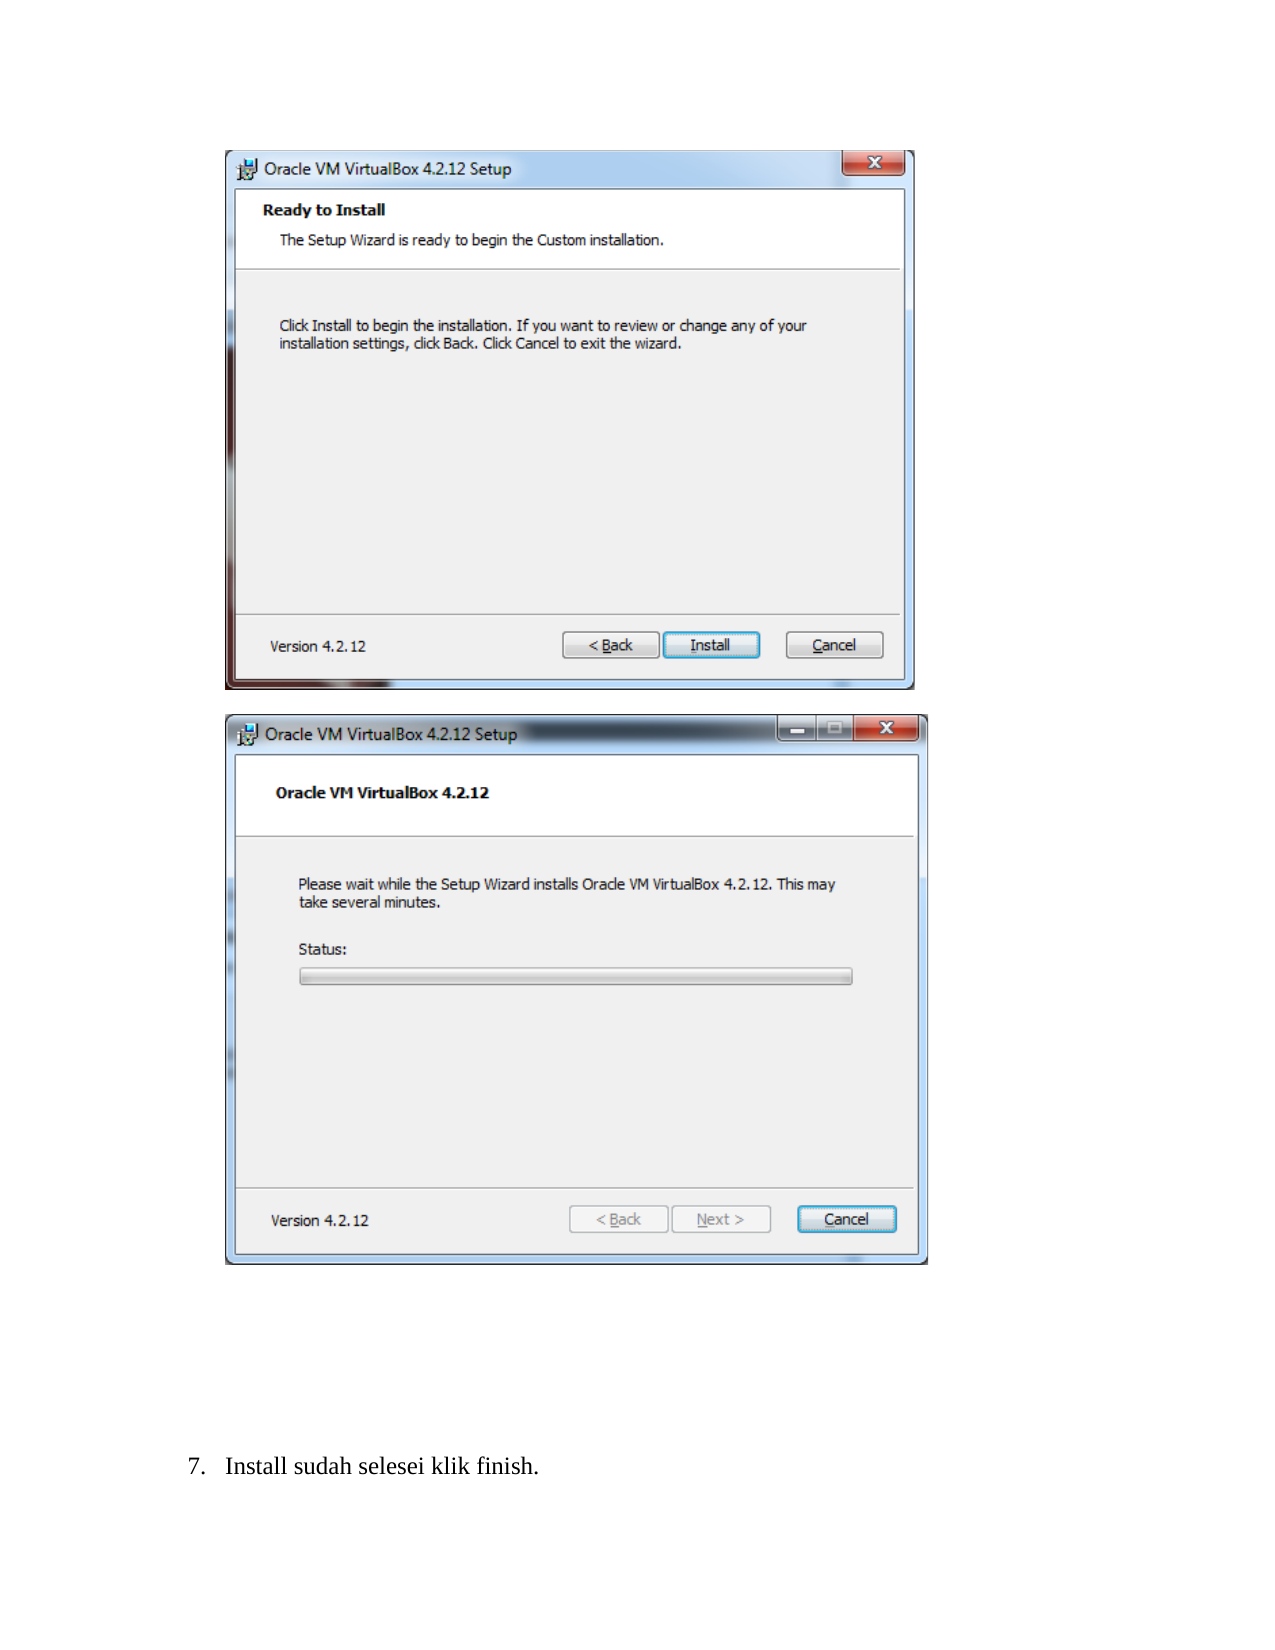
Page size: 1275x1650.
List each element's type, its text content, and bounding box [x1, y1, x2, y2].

picture [225, 714, 929, 1265]
picture [225, 150, 915, 690]
list Install sudah selesei klik finish. [187, 1451, 1125, 1479]
